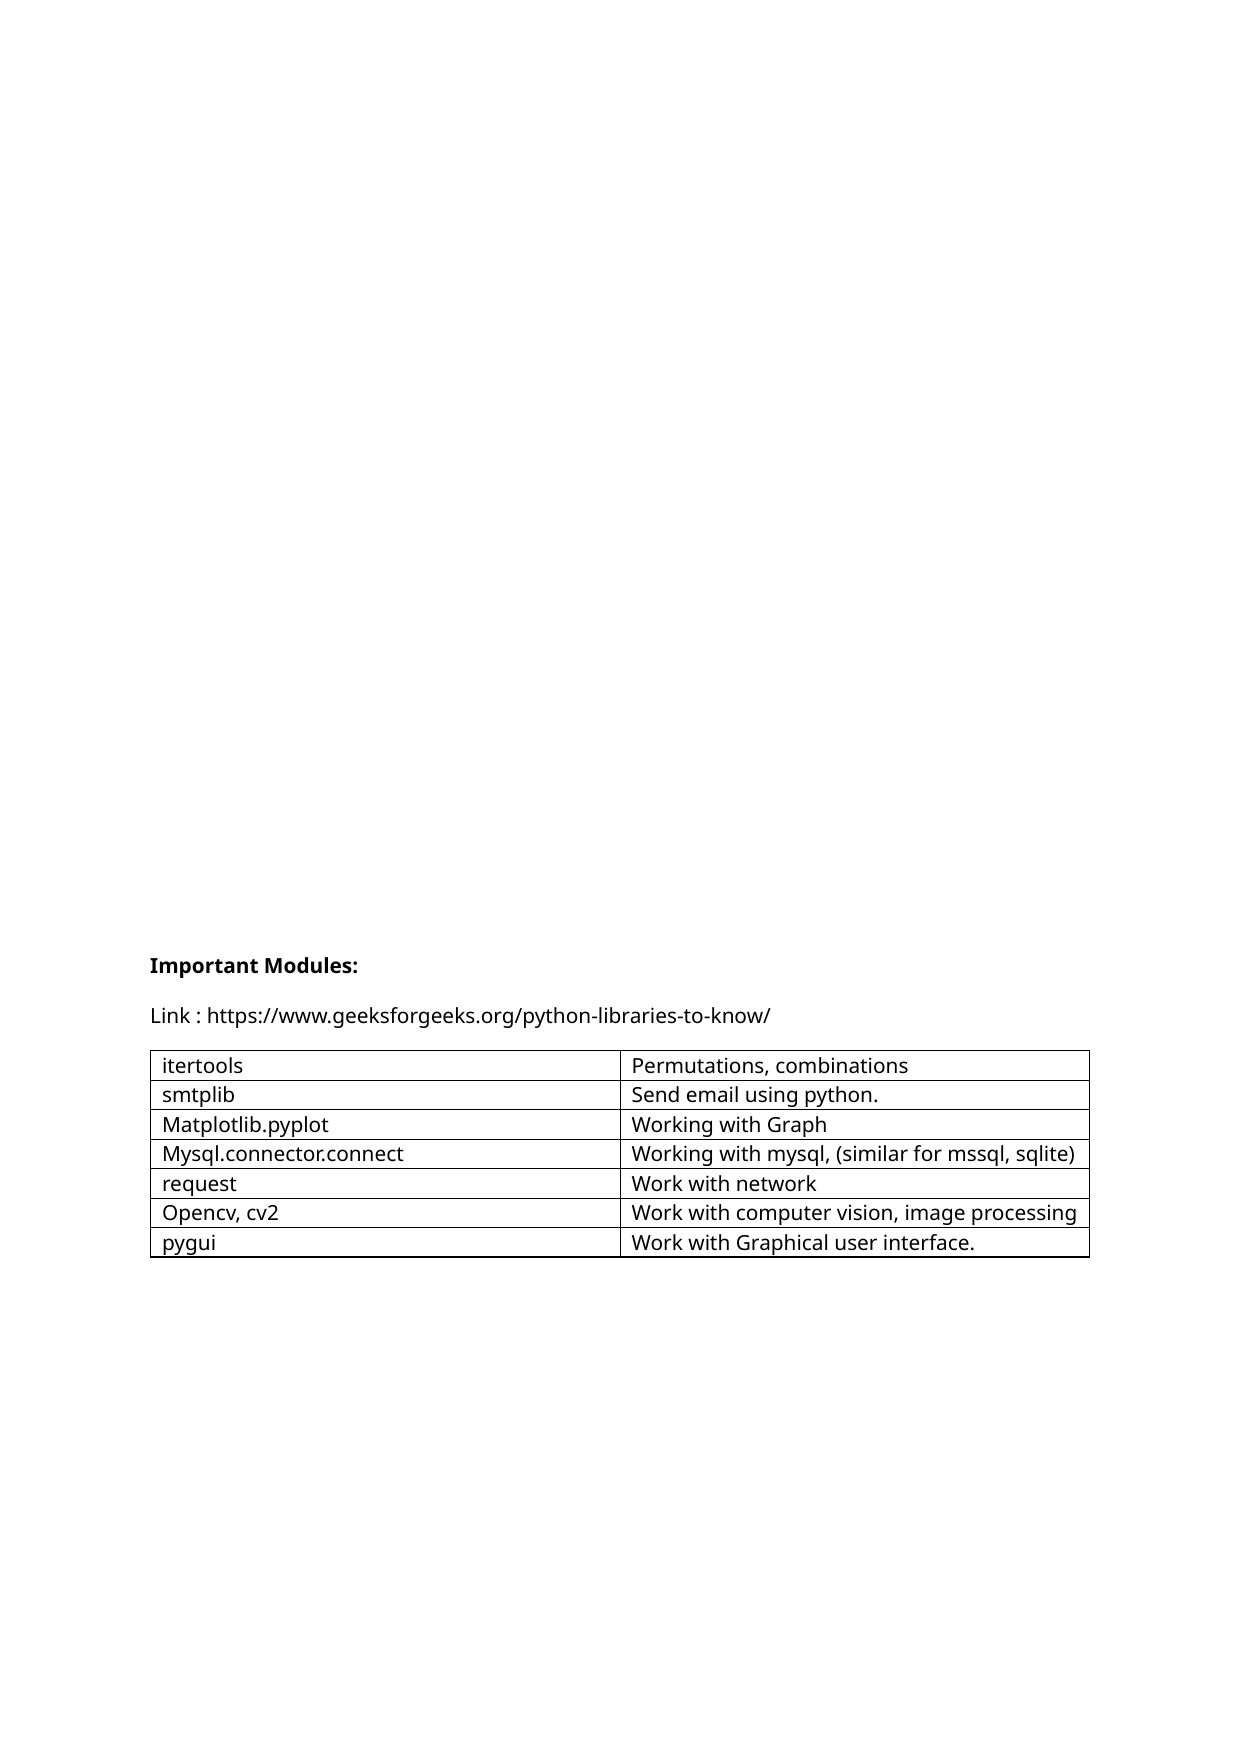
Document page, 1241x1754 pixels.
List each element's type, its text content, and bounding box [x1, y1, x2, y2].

table_cell Work with network [621, 1169, 1089, 1197]
table_cell Working with Graph [621, 1110, 1089, 1138]
table_cell smtplib [151, 1081, 620, 1109]
text Important Modules: [150, 951, 1090, 980]
table_cell request [151, 1169, 620, 1197]
table_header Permutations, combinations [621, 1051, 1089, 1079]
table_cell Opencv, cv2 [151, 1199, 620, 1227]
table_cell Work with computer vision, image processing [621, 1199, 1089, 1227]
text Link : https://www.geeksforgeeks.org/python-libraries-to-know/ [150, 1001, 1090, 1029]
table_cell Work with Graphical user interface. [621, 1228, 1089, 1256]
table_cell Send email using python. [621, 1081, 1089, 1109]
table_cell Mysql.connector.connect [151, 1140, 620, 1168]
table_cell Matplotlib.pyplot [151, 1110, 620, 1138]
table_header itertools [151, 1051, 620, 1079]
table_cell pygui [151, 1228, 620, 1256]
table_cell Working with mysql, (similar for mssql, sqlite) [621, 1140, 1089, 1168]
